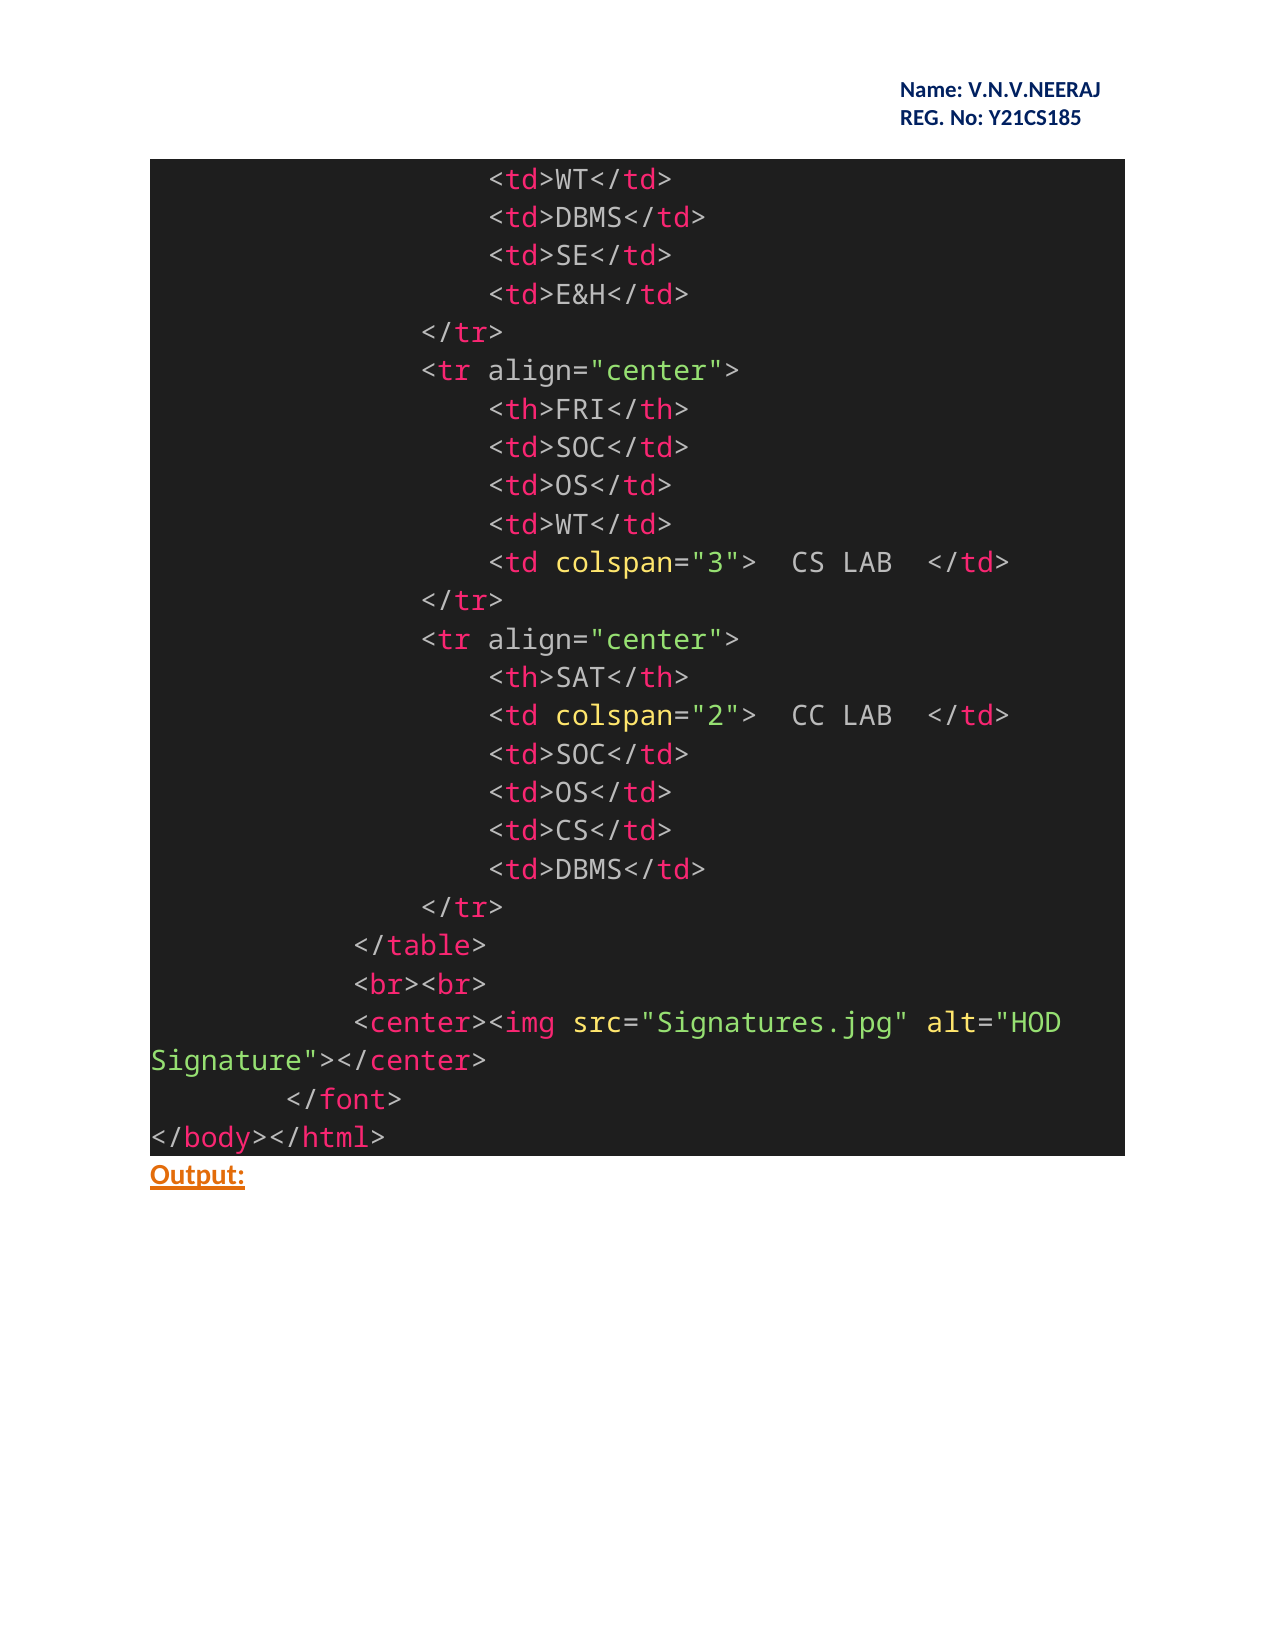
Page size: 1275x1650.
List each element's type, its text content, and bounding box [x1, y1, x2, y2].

text <td>WT</td> [150, 159, 1125, 197]
text <td>WT</td> [150, 504, 1125, 542]
text <td>DBMS</td> [150, 197, 1125, 236]
text <td>SOC</td> [150, 734, 1125, 772]
text <td>OS</td> [150, 772, 1125, 811]
text <center><img src="Signatures.jpg" alt="HOD Signature"></center> [150, 1002, 1125, 1079]
text </font> [150, 1079, 1125, 1117]
text <td>CS</td> [150, 811, 1125, 849]
text <td colspan="2"> 👨🏻‍💻 CC LAB 👨🏻‍💻 </td> [150, 696, 1125, 734]
text <td>E&H</td> [150, 274, 1125, 312]
text <td>DBMS</td> [150, 849, 1125, 887]
text </tr> [150, 581, 1125, 619]
text </tr> [150, 887, 1125, 926]
text <tr align="center"> [150, 351, 1125, 389]
text <br><br> [150, 964, 1125, 1002]
text <th>FRI</th> [150, 389, 1125, 427]
text </table> [150, 926, 1125, 964]
text <tr align="center"> [150, 619, 1125, 657]
text <td colspan="3"> 👨🏻‍💻 CS LAB 👨🏻‍💻 </td> [150, 542, 1125, 581]
text <th>SAT</th> [150, 657, 1125, 696]
text <td>SOC</td> [150, 427, 1125, 466]
text </tr> [150, 312, 1125, 351]
text <td>SE</td> [150, 236, 1125, 274]
text <td>OS</td> [150, 466, 1125, 504]
text Output: [150, 1156, 1125, 1191]
text </body></html> [150, 1117, 1125, 1156]
